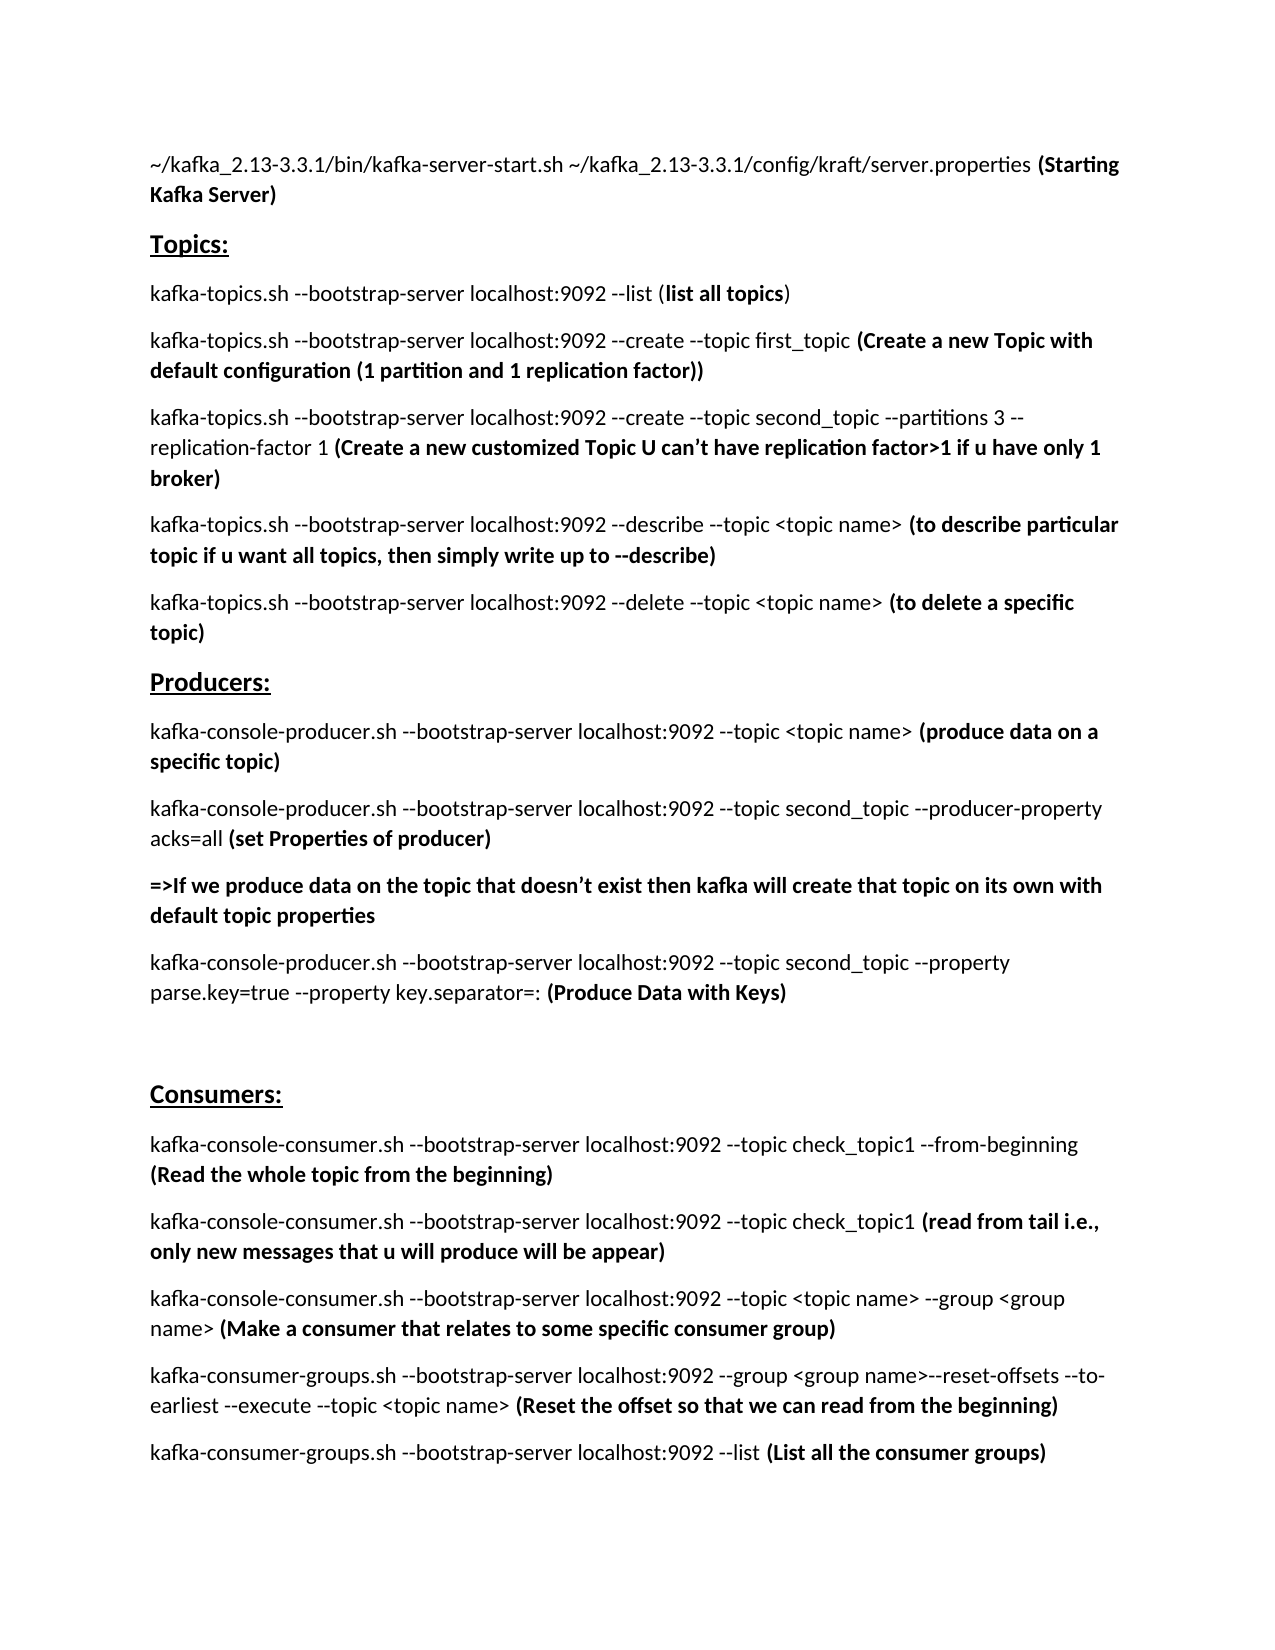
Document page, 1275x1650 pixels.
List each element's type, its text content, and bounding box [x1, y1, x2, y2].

text =>If we produce data on the topic that doesn’t exist then kafka will create that topic on its own with default topic properties [150, 871, 1125, 929]
text Topics: [150, 227, 1125, 260]
text kafka-console-producer.sh --bootstrap-server localhost:9092 --topic second_topic --producer-property acks=all (set Properties of producer) [150, 794, 1125, 852]
text kafka-console-consumer.sh --bootstrap-server localhost:9092 --topic check_topic1 --from-beginning (Read the whole topic from the beginning) [150, 1130, 1125, 1188]
text Producers: [150, 665, 1125, 698]
text ~/kafka_2.13-3.3.1/bin/kafka-server-start.sh ~/kafka_2.13-3.3.1/config/kraft/server.properties (Starting Kafka Server) [150, 150, 1125, 208]
text kafka-topics.sh --bootstrap-server localhost:9092 --create --topic first_topic (Create a new Topic with default configuration (1 partition and 1 replication factor)) [150, 326, 1125, 384]
text kafka-console-producer.sh --bootstrap-server localhost:9092 --topic <topic name> (produce data on a specific topic) [150, 717, 1125, 775]
text kafka-consumer-groups.sh --bootstrap-server localhost:9092 --group <group name>--reset-offsets --to-earliest --execute --topic <topic name> (Reset the offset so that we can read from the beginning) [150, 1361, 1125, 1419]
text kafka-topics.sh --bootstrap-server localhost:9092 --list (list all topics) [150, 279, 1125, 307]
text kafka-consumer-groups.sh --bootstrap-server localhost:9092 --list (List all the consumer groups) [150, 1438, 1125, 1466]
text kafka-topics.sh --bootstrap-server localhost:9092 --create --topic second_topic --partitions 3 --replication-factor 1 (Create a new customized Topic U can’t have replication factor>1 if u have only 1 broker) [150, 403, 1125, 492]
text kafka-topics.sh --bootstrap-server localhost:9092 --delete --topic <topic name> (to delete a specific topic) [150, 588, 1125, 646]
text kafka-console-consumer.sh --bootstrap-server localhost:9092 --topic check_topic1 (read from tail i.e., only new messages that u will produce will be appear) [150, 1207, 1125, 1265]
text Consumers: [150, 1078, 1125, 1111]
text kafka-topics.sh --bootstrap-server localhost:9092 --describe --topic <topic name> (to describe particular topic if u want all topics, then simply write up to --describe) [150, 511, 1125, 569]
text kafka-console-producer.sh --bootstrap-server localhost:9092 --topic second_topic --property parse.key=true --property key.separator=: (Produce Data with Keys) [150, 948, 1125, 1007]
text kafka-console-consumer.sh --bootstrap-server localhost:9092 --topic <topic name> --group <group name> (Make a consumer that relates to some specific consumer group) [150, 1284, 1125, 1342]
